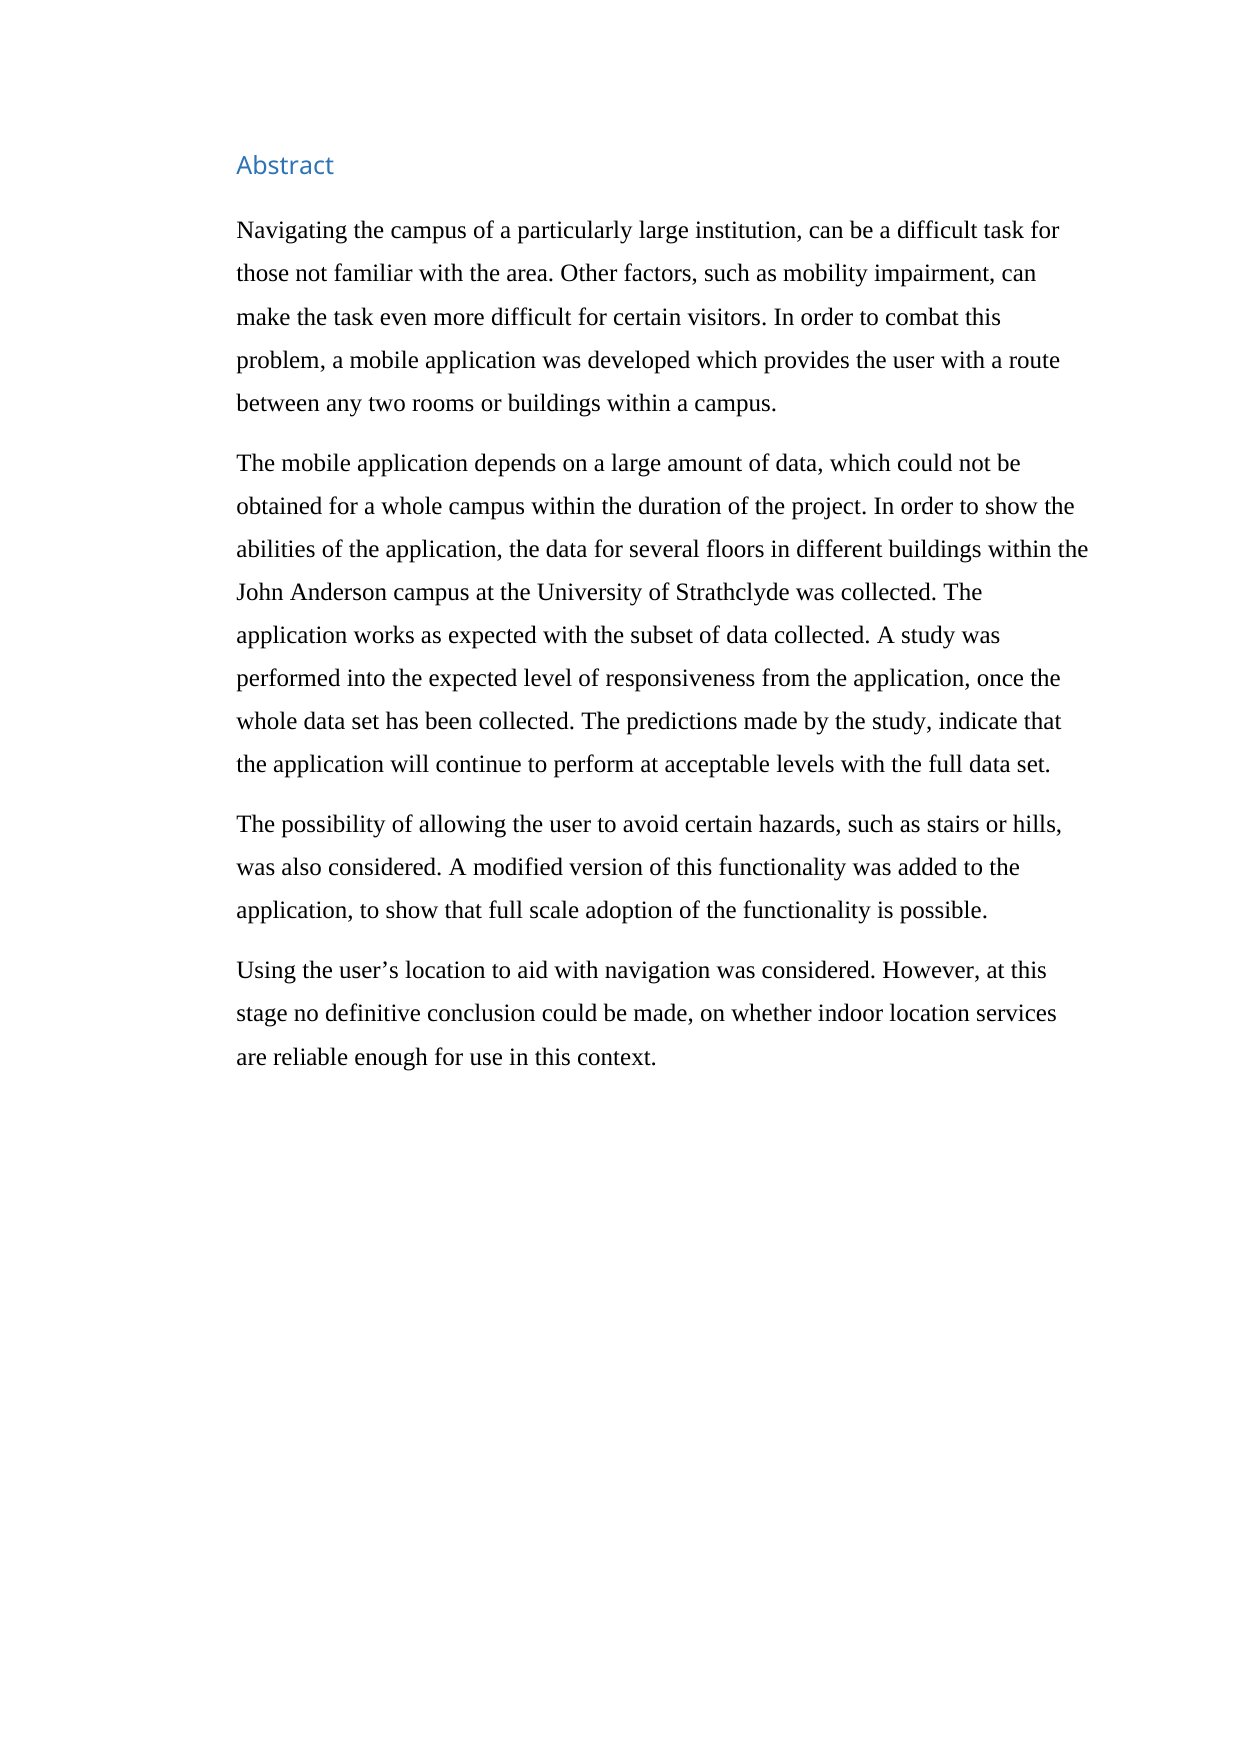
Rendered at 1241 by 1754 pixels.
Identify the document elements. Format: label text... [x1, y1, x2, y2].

text The possibility of allowing the user to avoid certain hazards, such as stairs or hills, was also considered. A modified version of this functionality was added to the application, to show that full scale adoption of the functionality is possible. [236, 809, 1092, 924]
text Navigating the campus of a particularly large institution, can be a difficult task for those not familiar with the area. Other factors, such as mobility impairment, can make the task even more difficult for certain visitors. In order to combat this problem, a mobile application was developed which provides the user with a route between any two rooms or buildings within a campus. [236, 215, 1092, 417]
text The mobile application depends on a large amount of data, which could not be obtained for a whole campus within the duration of the project. In order to show the abilities of the application, the data for several floors in different buildings within the John Anderson campus at the University of Strathclyde was collected. The application works as expected with the subset of data collected. A study was performed into the expected level of responsiveness from the application, once the whole data set has been collected. The predictions made by the study, indicate that the application will continue to perform at acceptable levels with the full data set. [236, 448, 1092, 778]
text Abstract [236, 148, 1092, 182]
text Using the user’s location to aid with navigation was considered. However, at this stage no definitive conclusion could be made, on whether indoor location services are reliable enough for use in this context. [236, 955, 1092, 1070]
